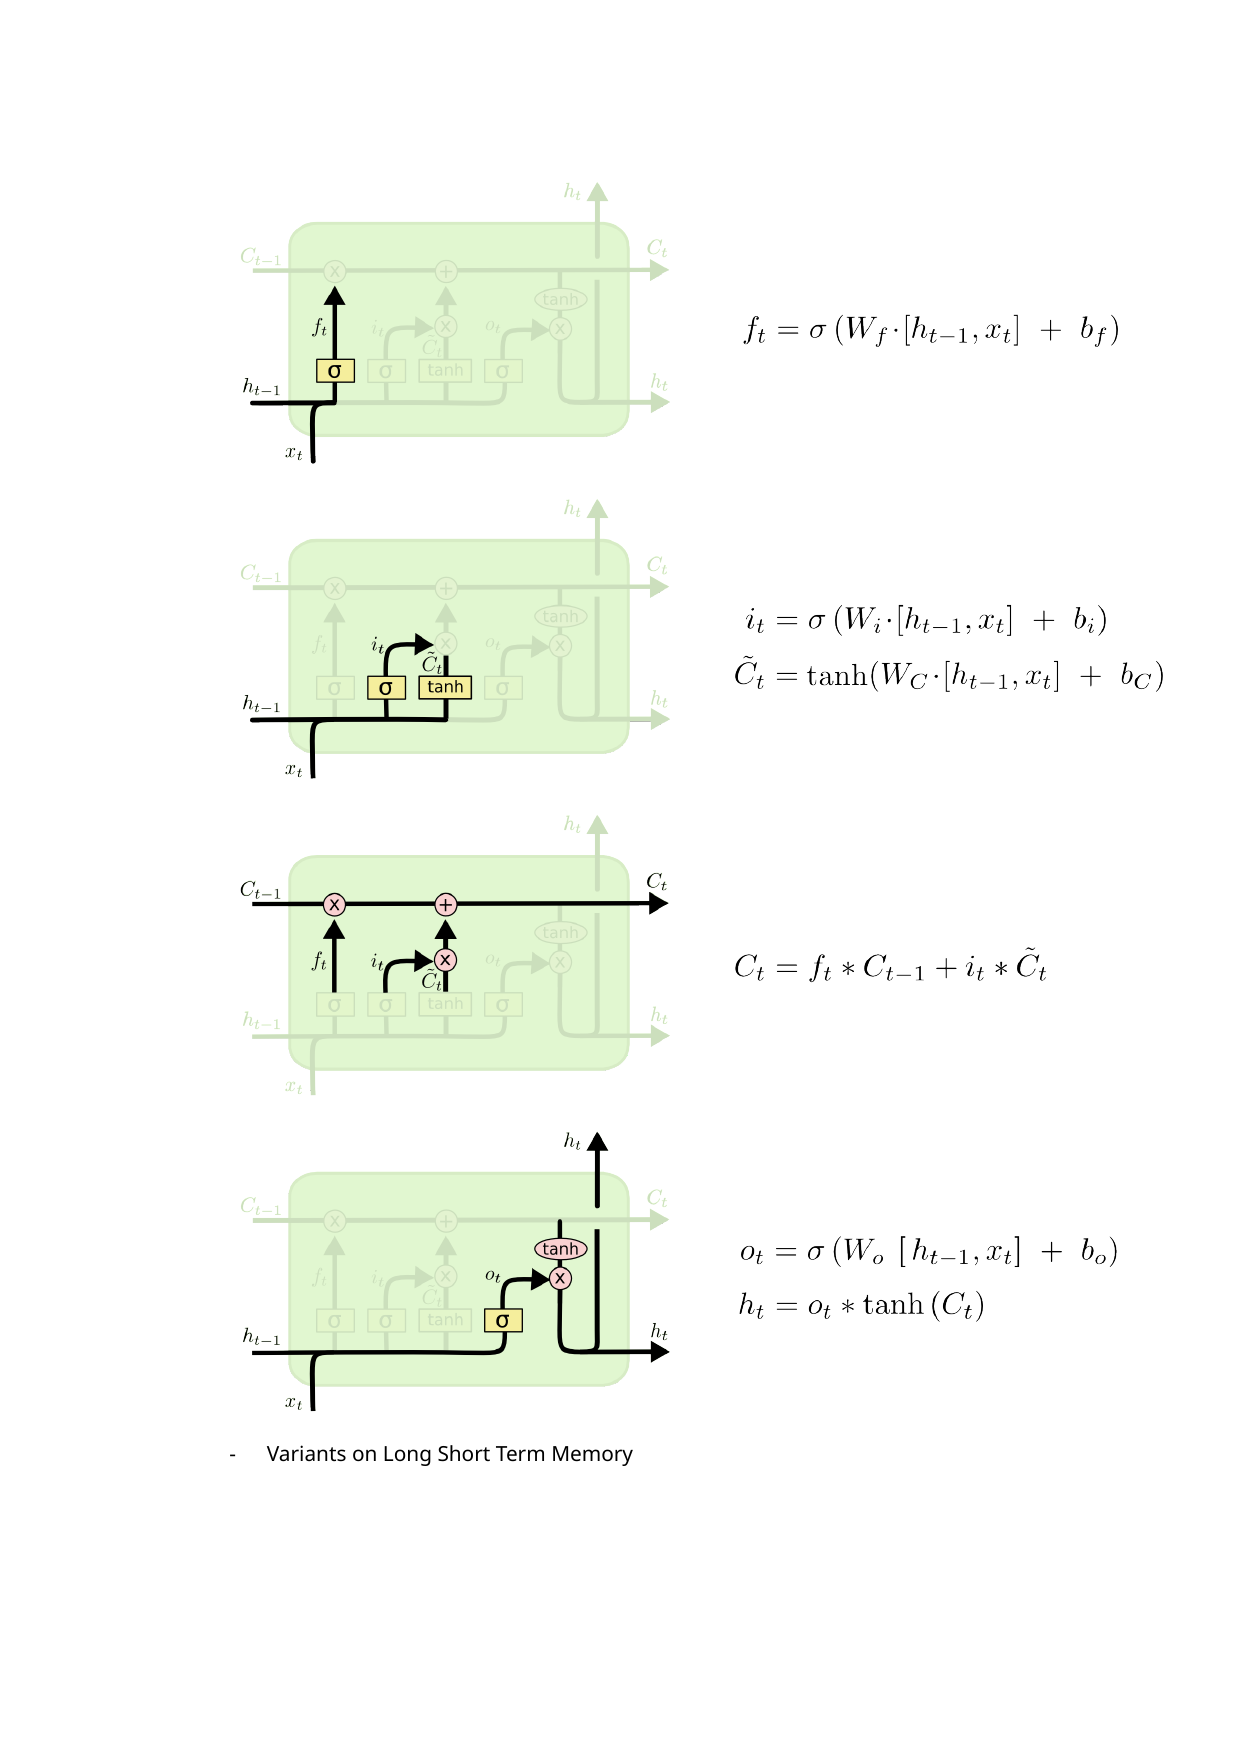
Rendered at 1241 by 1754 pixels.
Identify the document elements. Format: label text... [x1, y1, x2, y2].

list Variants on Long Short Term Memory [229, 1439, 1090, 1467]
picture [229, 1123, 1170, 1414]
picture [229, 808, 1170, 1099]
picture [229, 177, 1170, 468]
picture [229, 492, 1170, 783]
